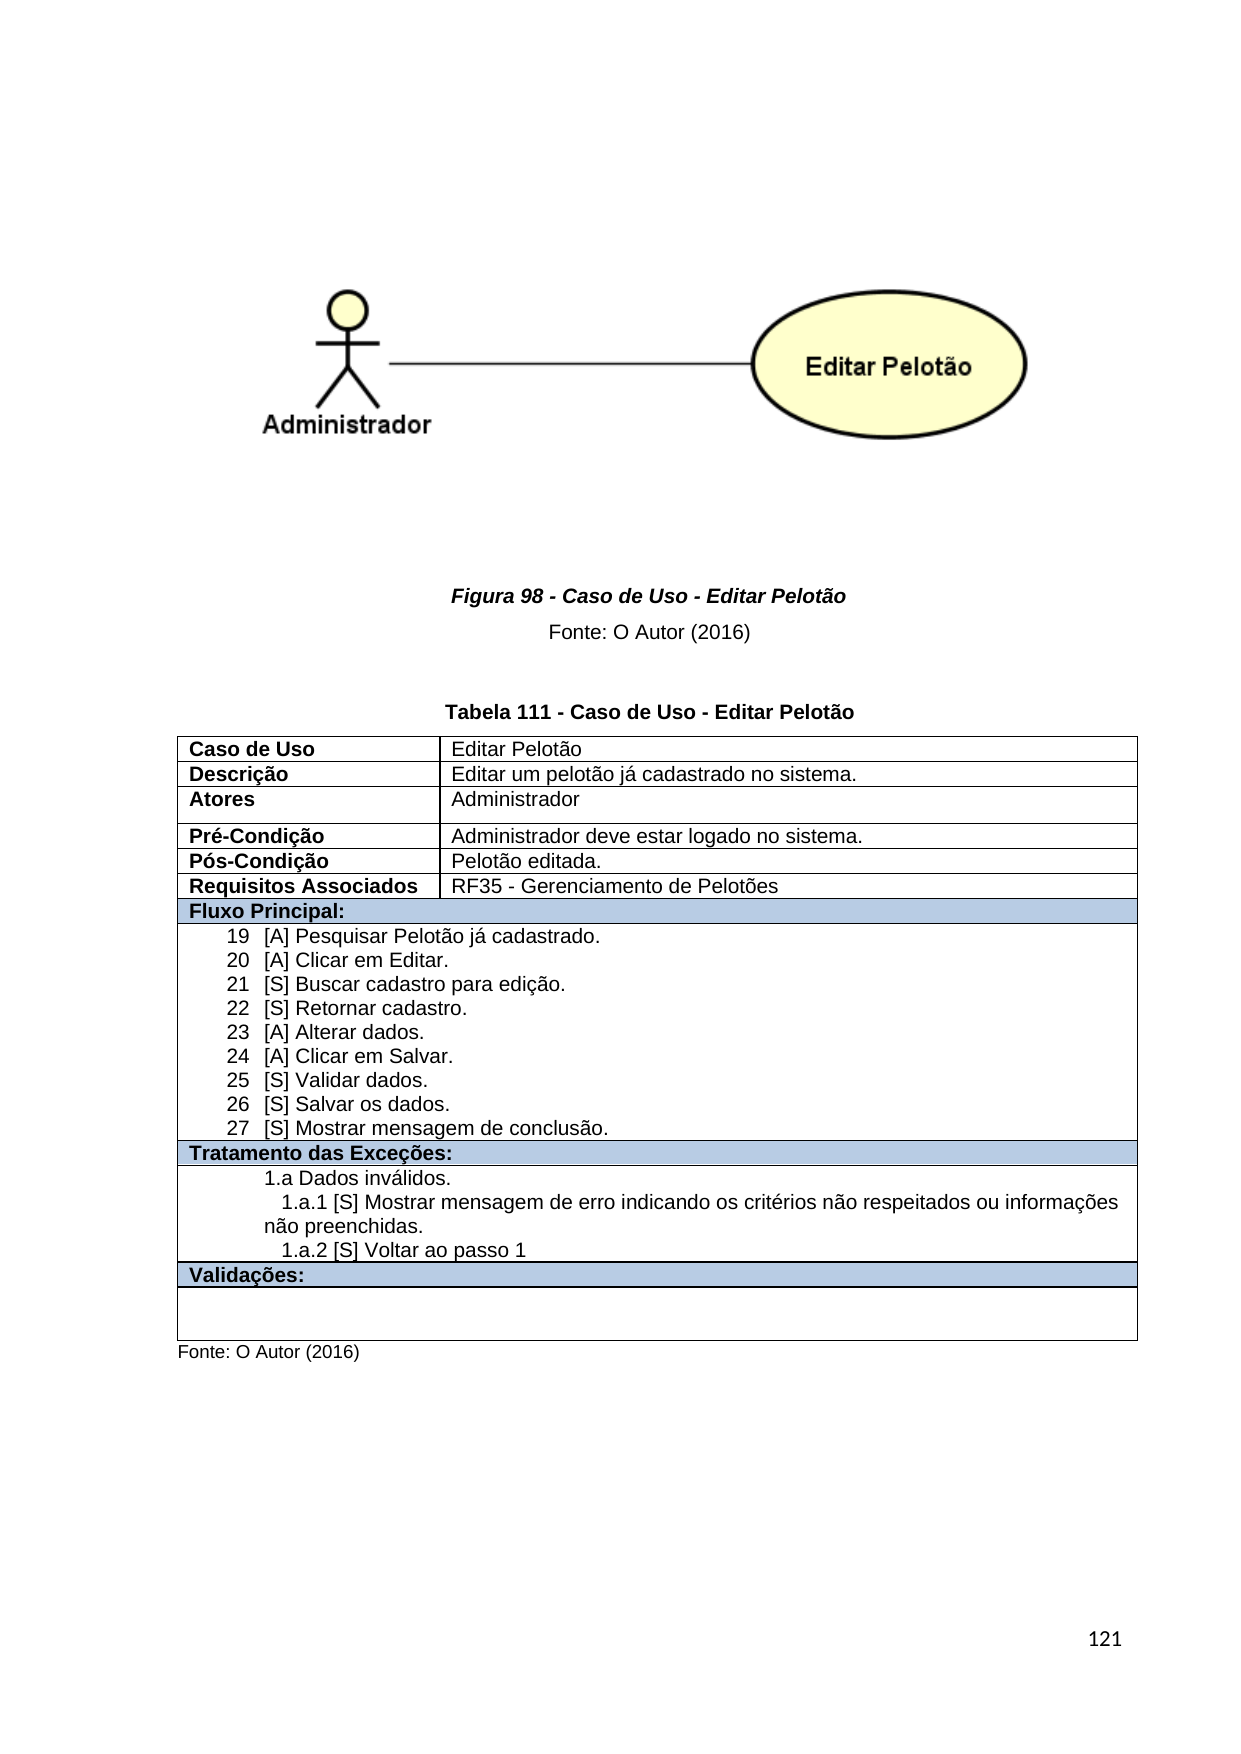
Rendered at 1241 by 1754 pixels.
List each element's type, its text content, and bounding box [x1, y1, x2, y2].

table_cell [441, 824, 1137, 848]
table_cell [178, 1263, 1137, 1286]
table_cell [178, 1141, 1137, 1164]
text Fonte: O Autor (2016) [177, 620, 1122, 644]
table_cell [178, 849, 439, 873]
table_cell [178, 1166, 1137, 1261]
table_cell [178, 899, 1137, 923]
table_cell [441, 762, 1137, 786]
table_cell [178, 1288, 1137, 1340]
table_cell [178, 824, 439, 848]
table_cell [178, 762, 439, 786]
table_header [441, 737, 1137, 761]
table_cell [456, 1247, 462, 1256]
picture [255, 177, 1045, 559]
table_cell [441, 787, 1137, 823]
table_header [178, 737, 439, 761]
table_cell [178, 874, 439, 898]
text Figura 98 - Caso de Uso - Editar Pelotão [177, 583, 1122, 607]
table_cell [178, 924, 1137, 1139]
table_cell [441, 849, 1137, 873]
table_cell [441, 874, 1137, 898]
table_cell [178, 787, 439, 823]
text Tabela 111 - Caso de Uso - Editar Pelotão [177, 699, 1122, 723]
text Fonte: O Autor (2016) [177, 1341, 1157, 1363]
